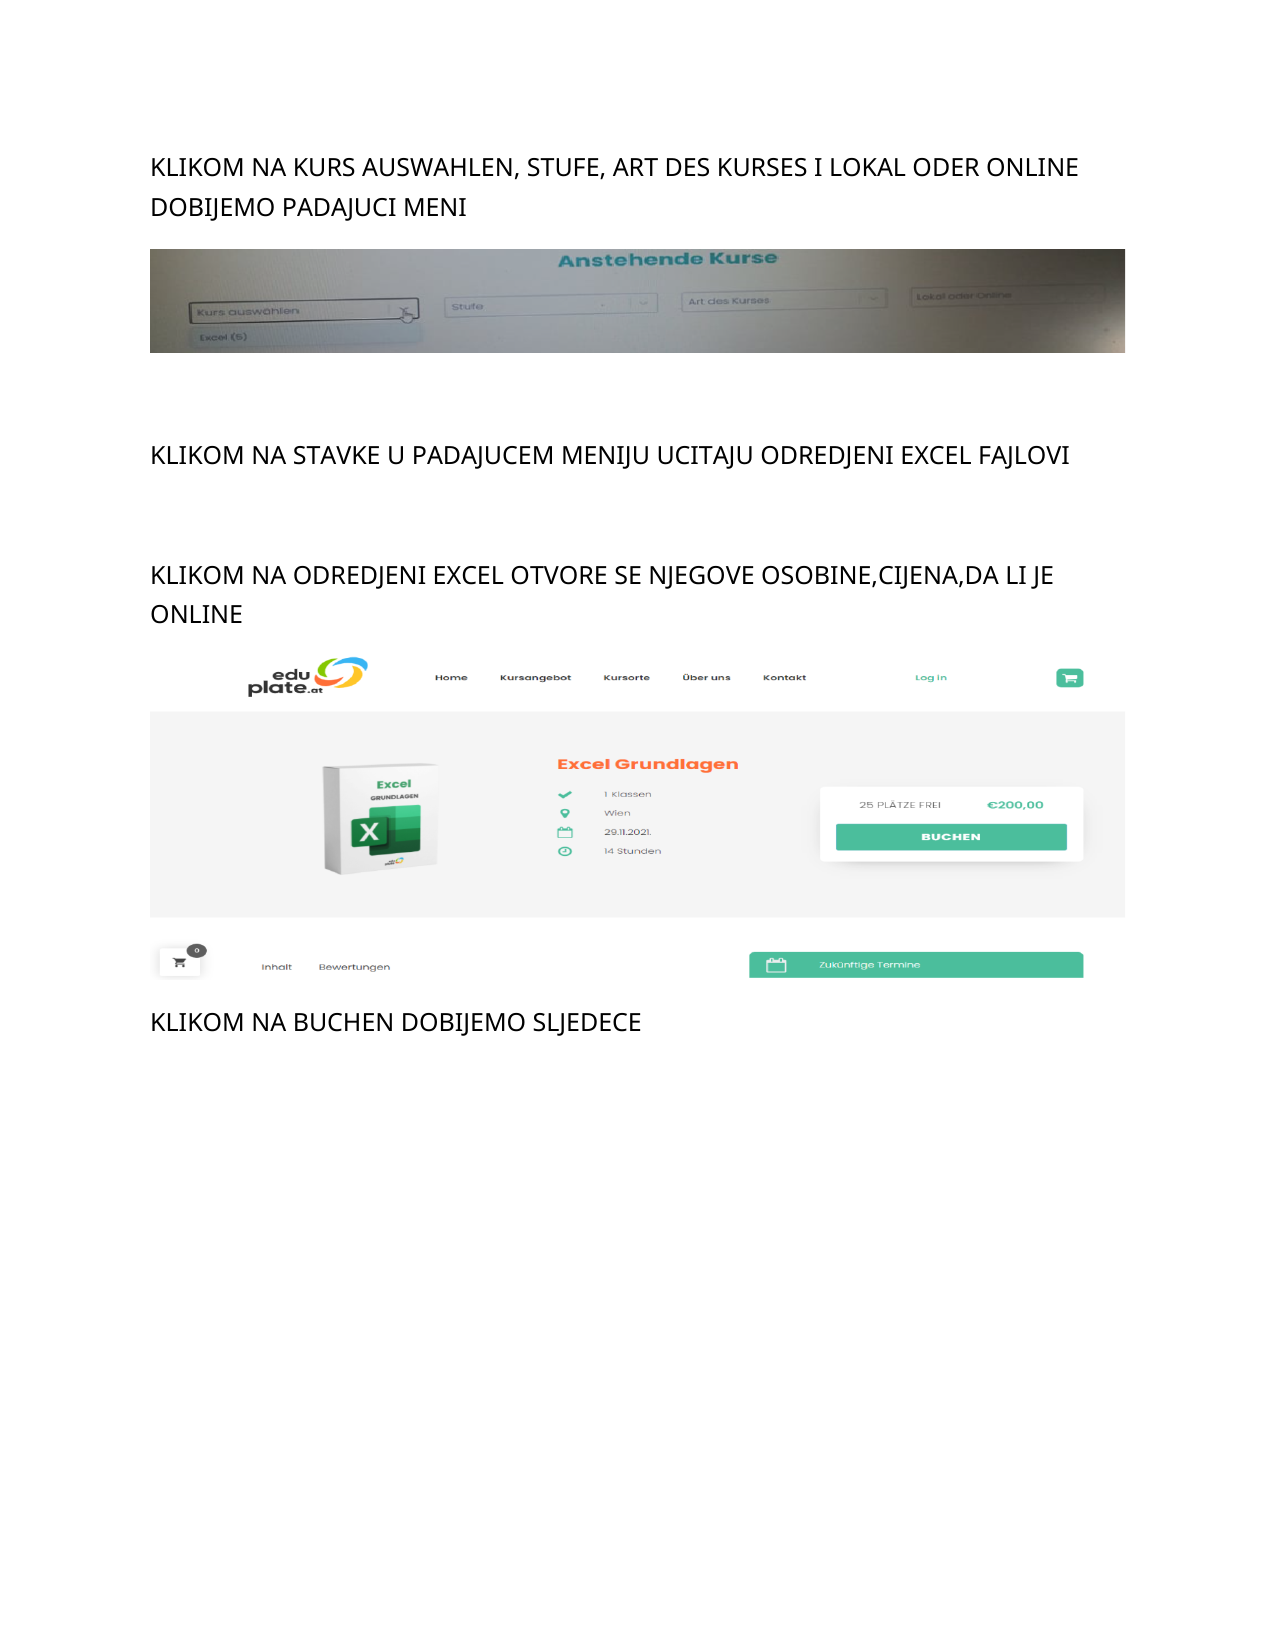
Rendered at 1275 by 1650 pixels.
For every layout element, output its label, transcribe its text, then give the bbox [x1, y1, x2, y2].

text klikom na odredjeni excel otvore se njegove osobine,cijena,da li je online [150, 557, 1125, 631]
picture [150, 249, 1125, 353]
text klikom na stavke u padajucem meniju ucitaju odredjeni excel fajlovi [150, 437, 1125, 471]
text klikom na buchen dobijemo sljedece [150, 1005, 1125, 1039]
picture [150, 656, 1125, 980]
text Klikom na kurs auswahlen, stufe, art des kurses i lokal oder online dobijemo padajuci meni [150, 150, 1125, 223]
